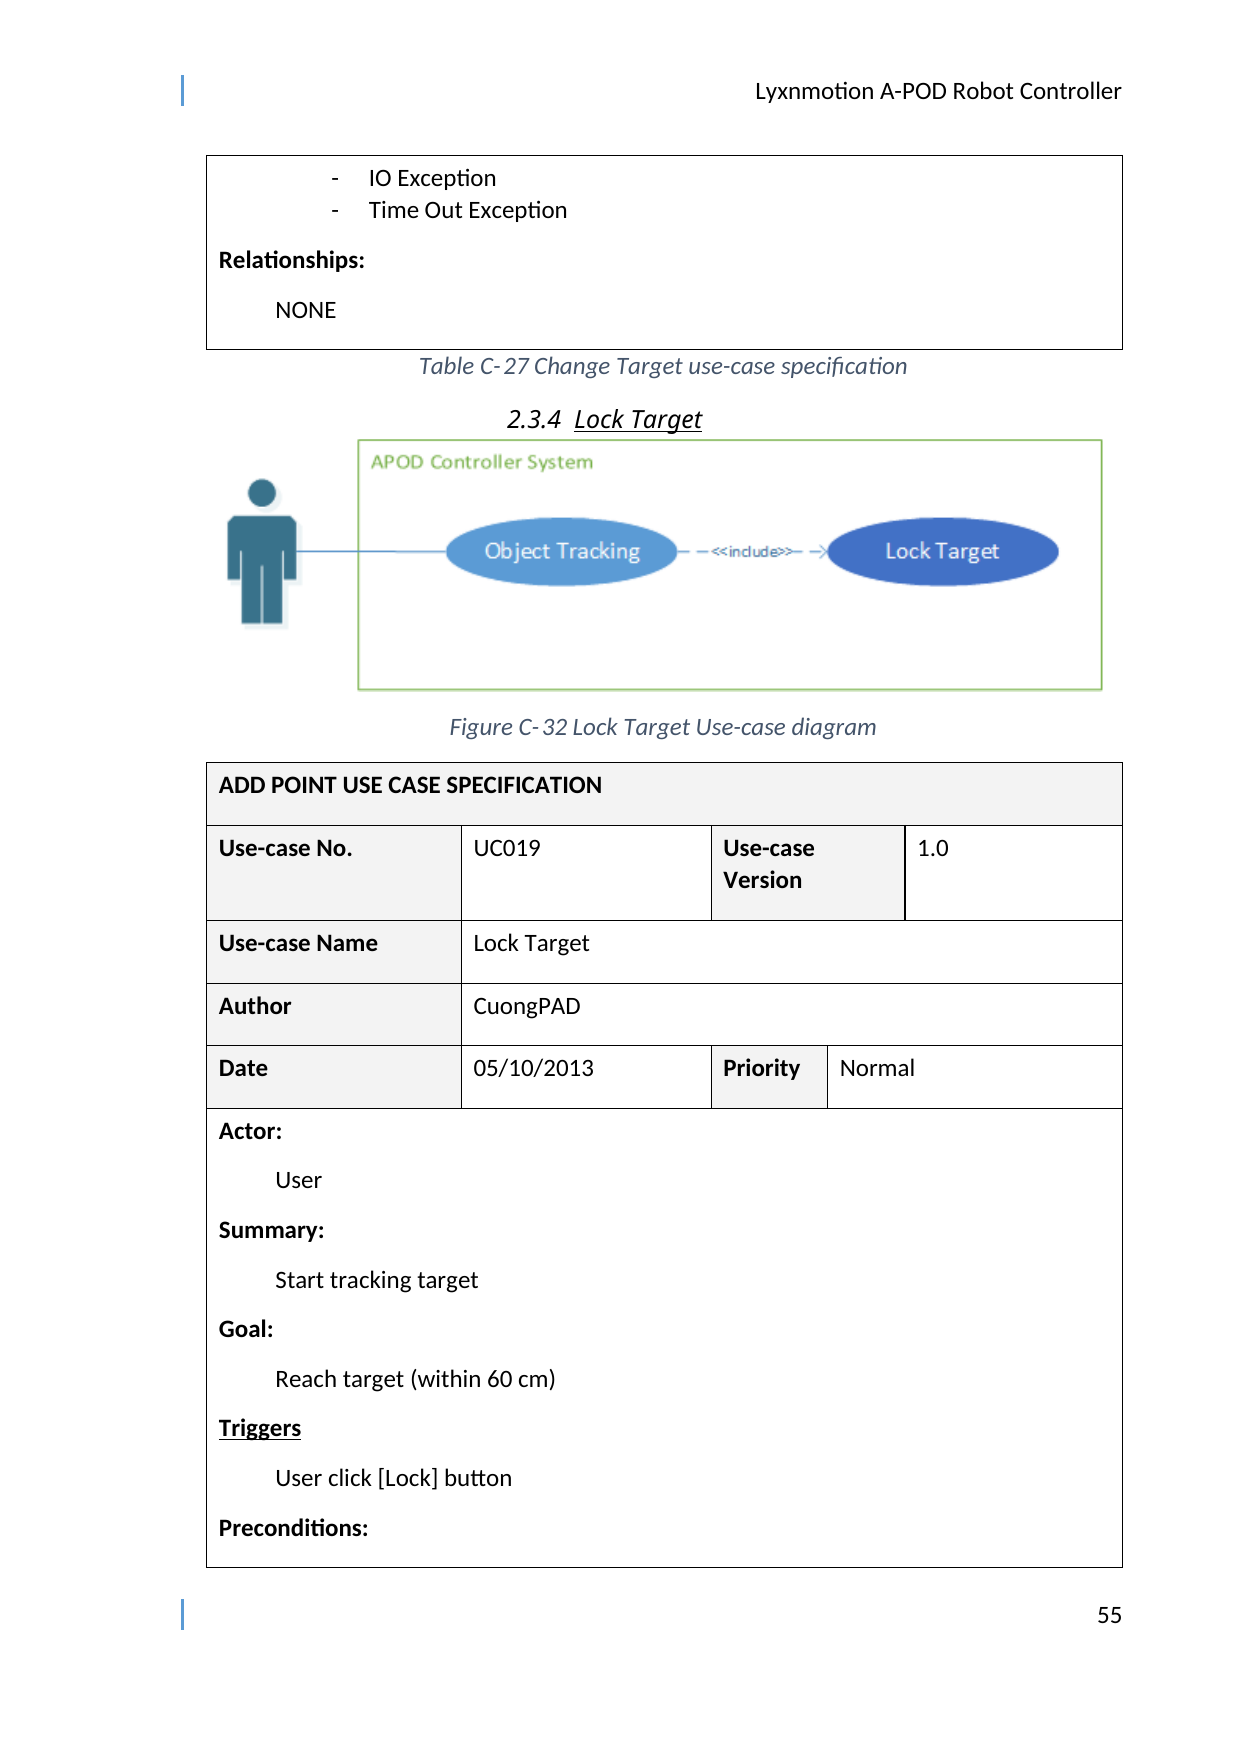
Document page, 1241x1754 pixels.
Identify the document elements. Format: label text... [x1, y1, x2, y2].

table_cell Author [207, 984, 461, 1045]
table_cell Priority [712, 1046, 827, 1108]
table_cell UC019 [462, 826, 711, 920]
table_cell 1.0 [906, 826, 1122, 920]
table_cell 05/10/2013 [462, 1046, 711, 1108]
table_cell Normal [828, 1046, 1122, 1108]
table_cell Date [207, 1046, 461, 1108]
table_cell Use-case Name [207, 921, 461, 983]
table_cell Use-case No. [207, 826, 461, 920]
text Figure - Lock Target Use-case diagram [207, 711, 1122, 741]
table_cell Lock Target [462, 921, 1122, 983]
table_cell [207, 156, 1122, 349]
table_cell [207, 1109, 1122, 1567]
table_cell CuongPAD [462, 984, 1122, 1045]
subtitle Lock Target [507, 402, 1122, 436]
table_cell Use-case Version [712, 826, 904, 920]
table_header ADD POINT USE CASE SPECIFICATION [207, 763, 1122, 825]
text Table - Change Target use-case specification [207, 350, 1122, 381]
picture [220, 438, 1109, 692]
